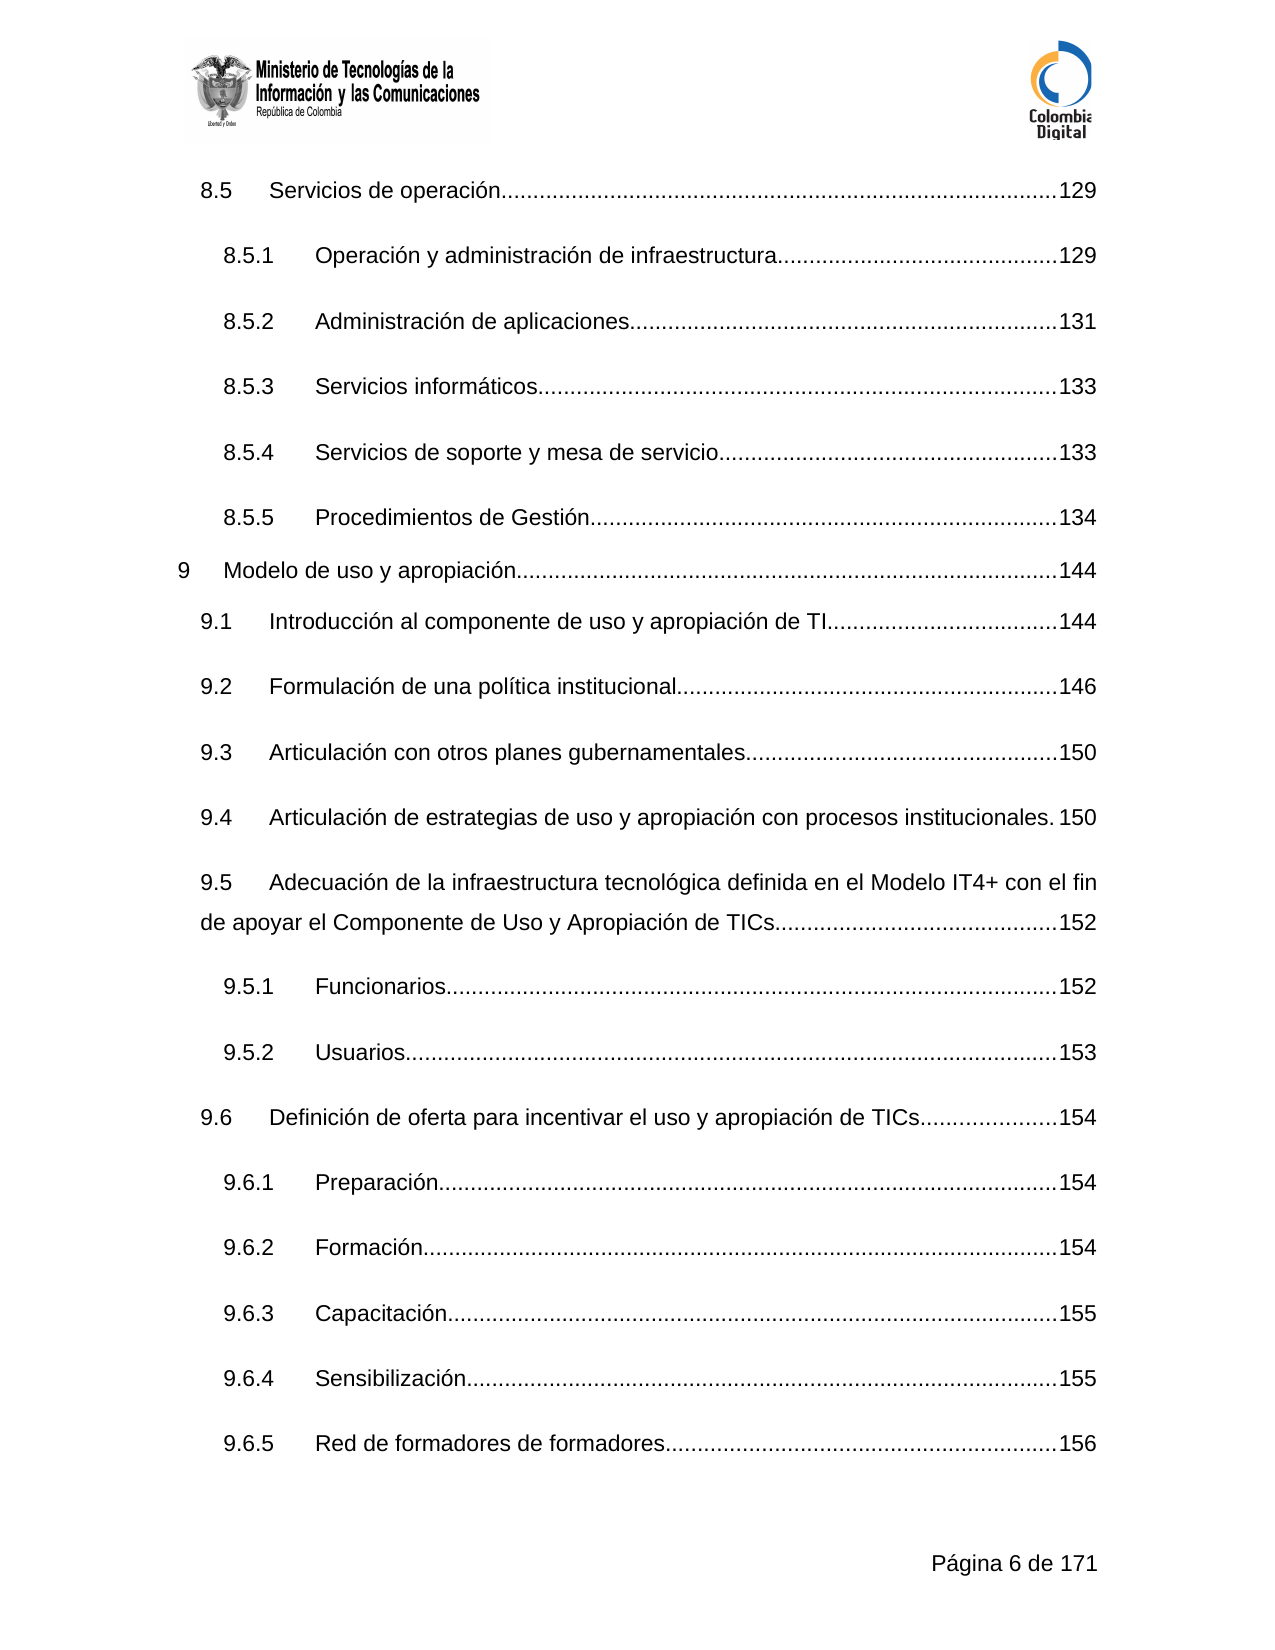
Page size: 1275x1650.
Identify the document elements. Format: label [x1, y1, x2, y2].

picture [1028, 39, 1092, 140]
